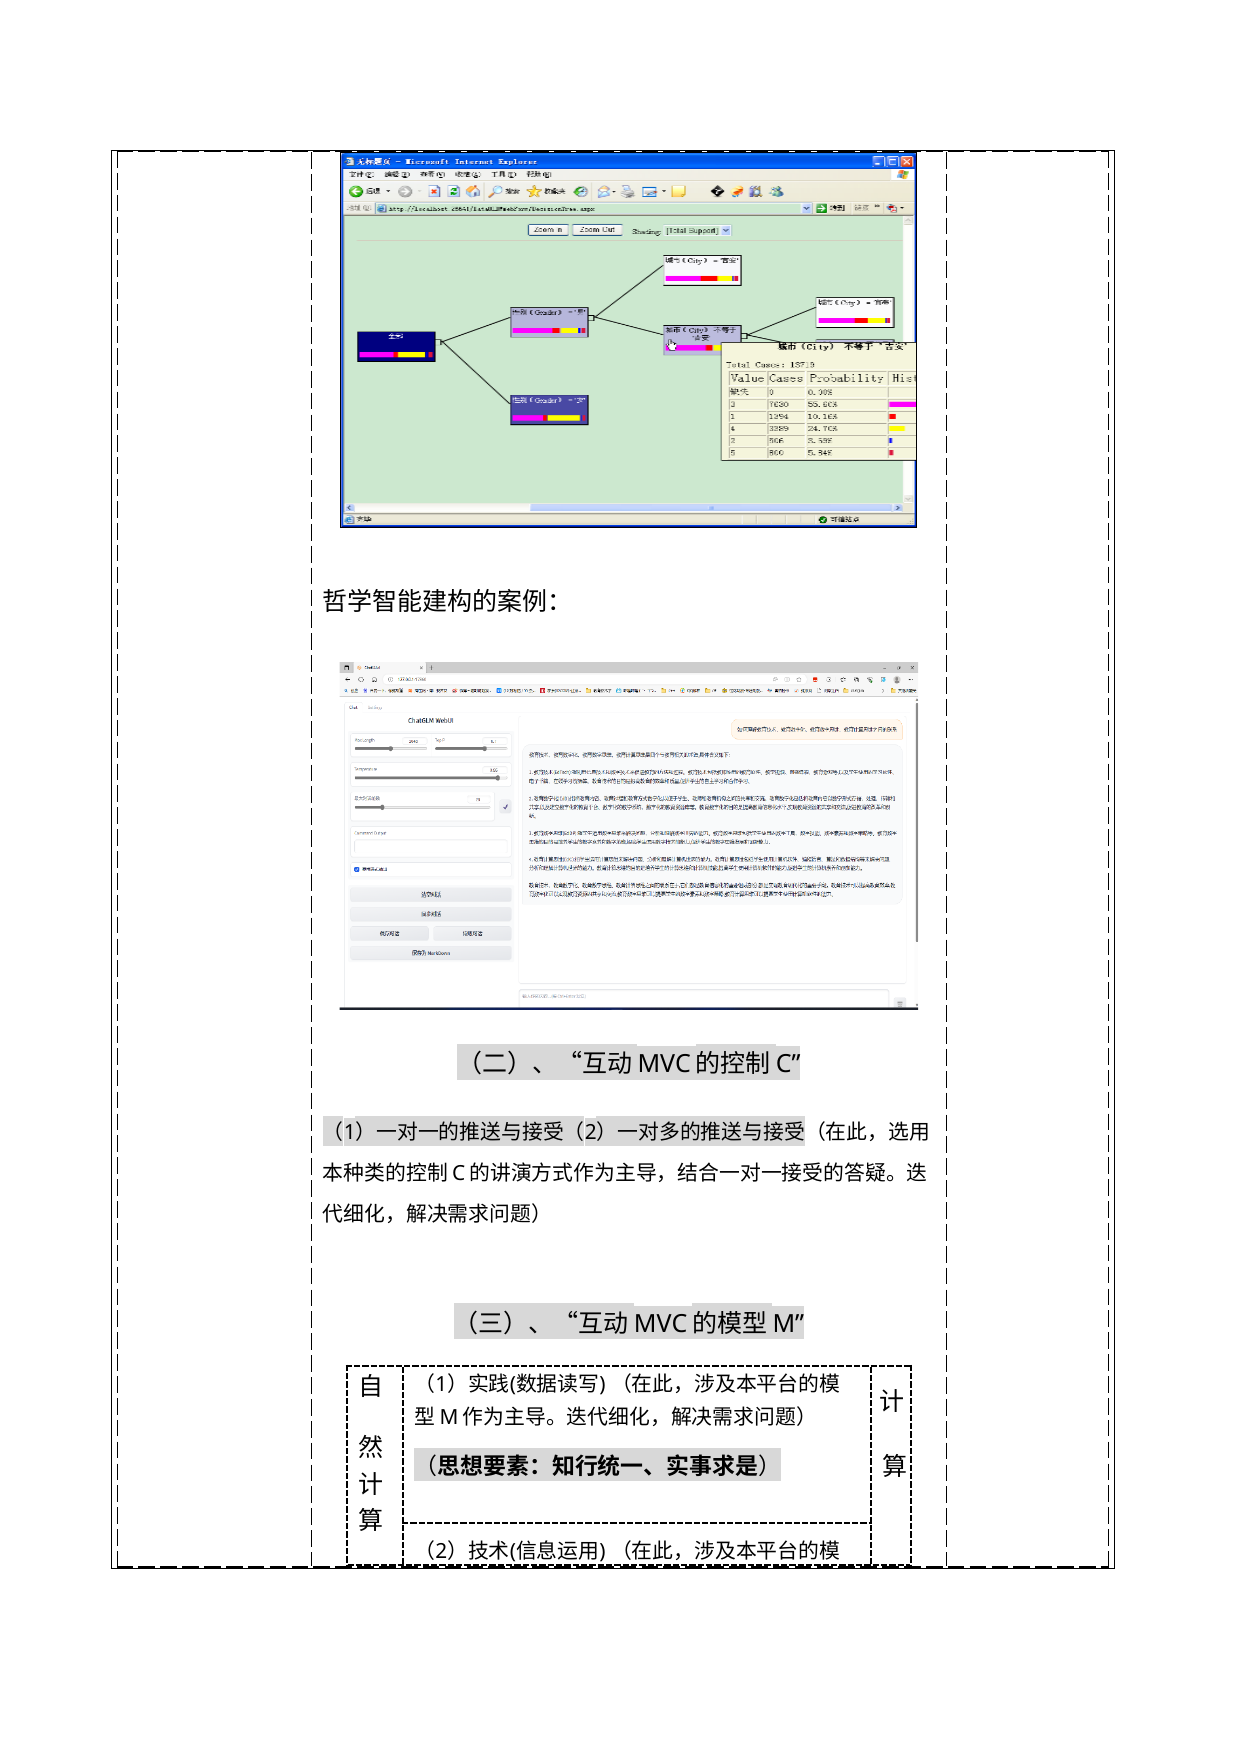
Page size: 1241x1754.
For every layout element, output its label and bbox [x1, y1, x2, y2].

picture [339, 662, 919, 1010]
table_cell [112, 151, 1114, 1567]
picture [341, 153, 916, 527]
